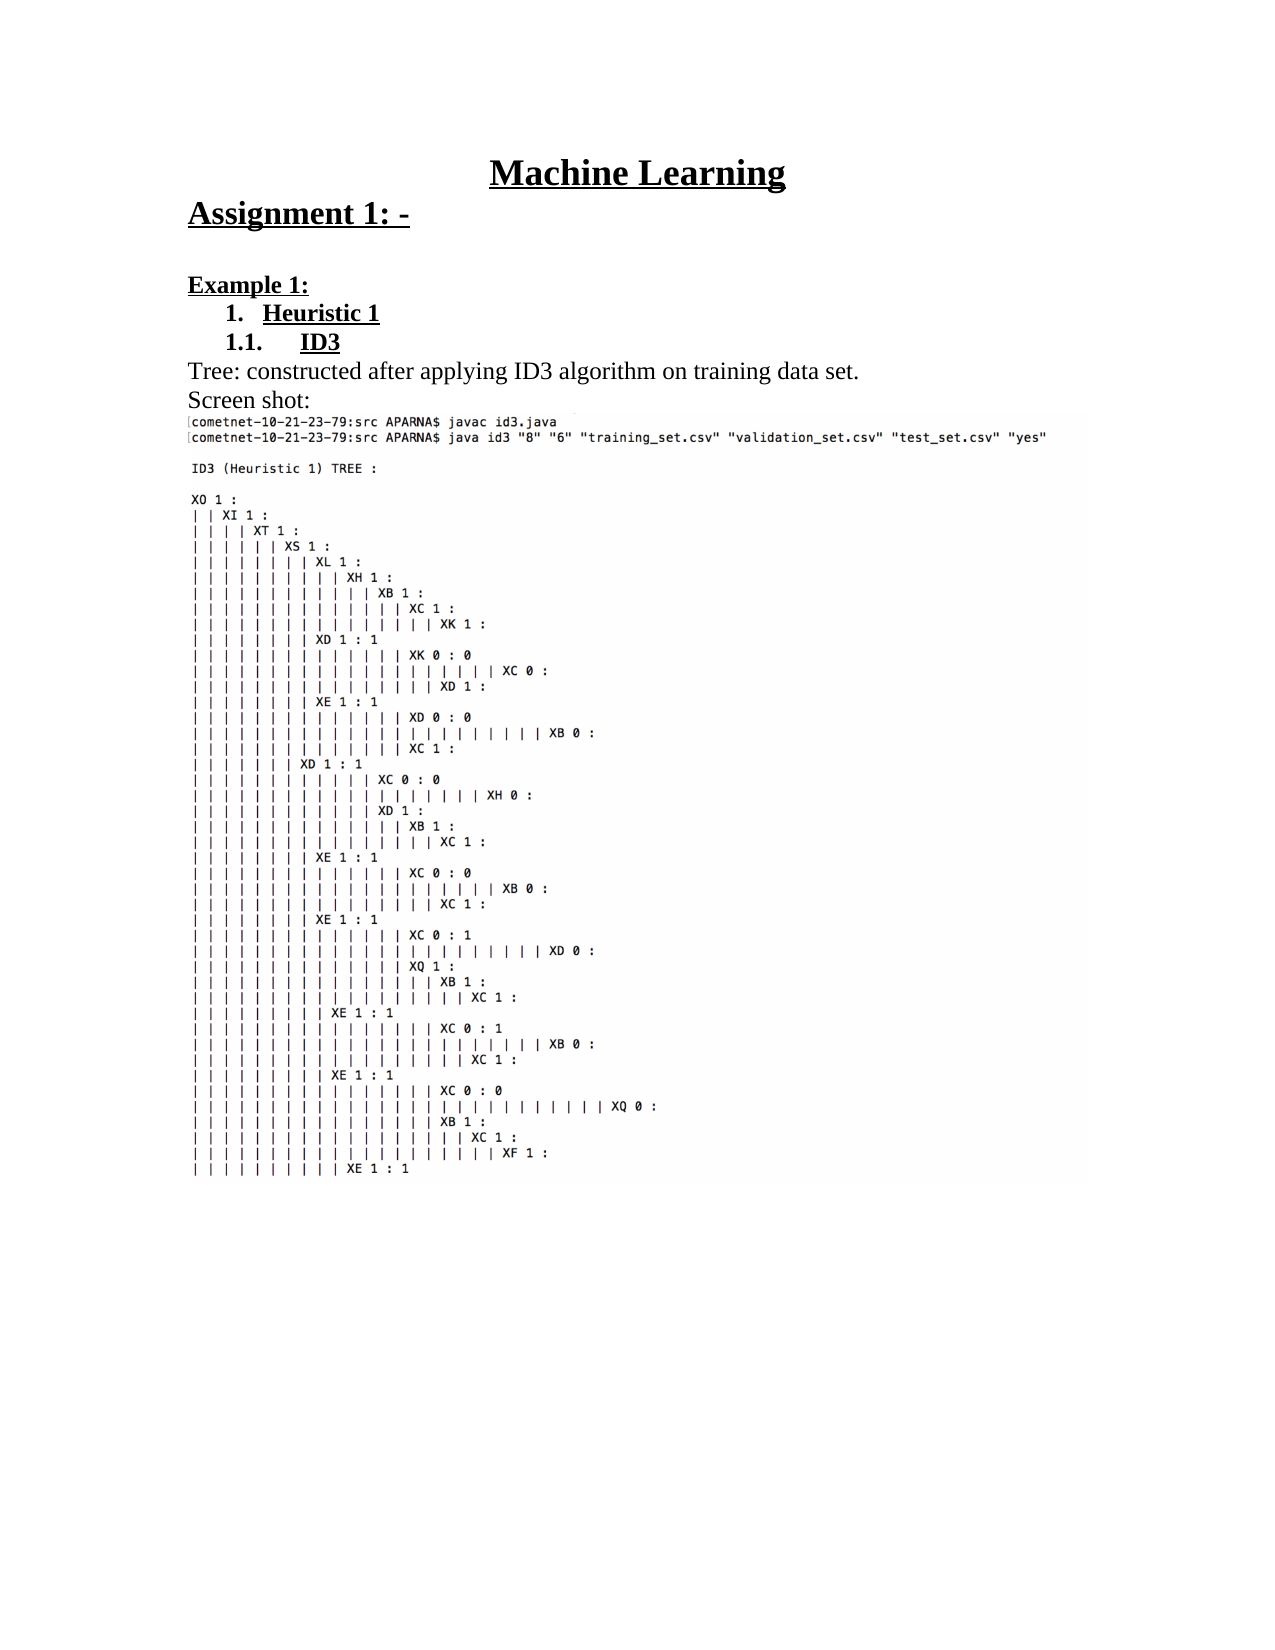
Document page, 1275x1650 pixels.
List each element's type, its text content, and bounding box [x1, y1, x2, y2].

text Tree: constructed after applying ID3 algorithm on training data set. [187, 356, 1087, 385]
text Screen shot: [187, 385, 1087, 413]
list ID3 [225, 327, 1087, 356]
text Machine Learning [187, 150, 1087, 193]
list Heuristic 1 [225, 298, 1087, 327]
text Assignment 1: - [187, 193, 1087, 231]
picture [187, 413, 1088, 1187]
text Example 1: [187, 270, 1087, 298]
